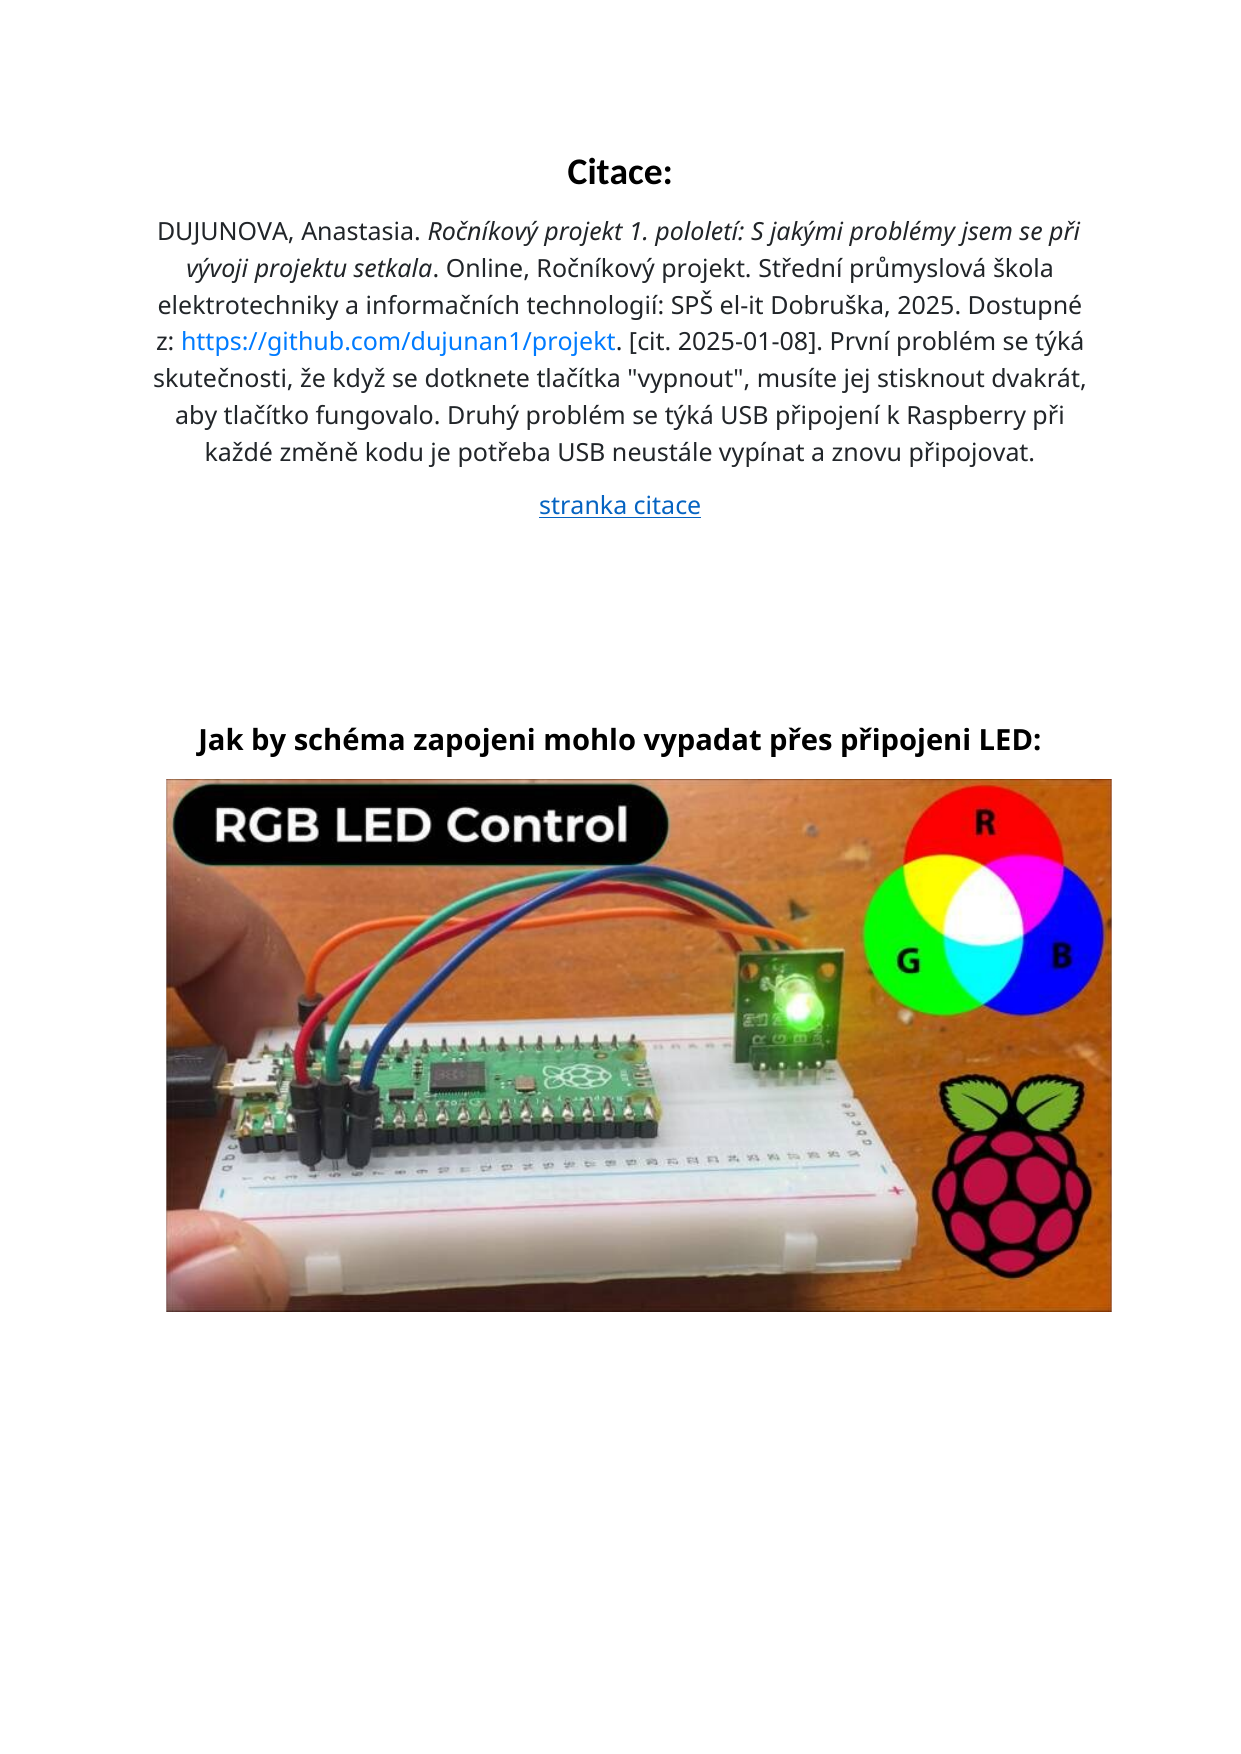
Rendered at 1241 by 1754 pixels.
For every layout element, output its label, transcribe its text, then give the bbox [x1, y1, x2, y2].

text DUJUNOVA, Anastasia. Ročníkový projekt 1. pololetí: S jakými problémy jsem se při vývoji projektu setkala. Online, Ročníkový projekt. Střední průmyslová škola elektrotechniky a informačních technologií: SPŠ el-it Dobruška, 2025. Dostupné z: https://github.com/dujunan1/projekt. [cit. 2025-01-08]. První problém se týká skutečnosti, že když se dotknete tlačítka "vypnout", musíte jej stisknout dvakrát, aby tlačítko fungovalo. Druhý problém se týká USB připojení k Raspberry při každé změně kodu je potřeba USB neustále vypínat a znovu připojovat. [148, 214, 1093, 468]
text Jak by schéma zapojeni mohlo vypadat přes připojeni LED: [148, 720, 1093, 759]
text stranka citace [148, 488, 1093, 522]
text Citace: [148, 148, 1093, 193]
